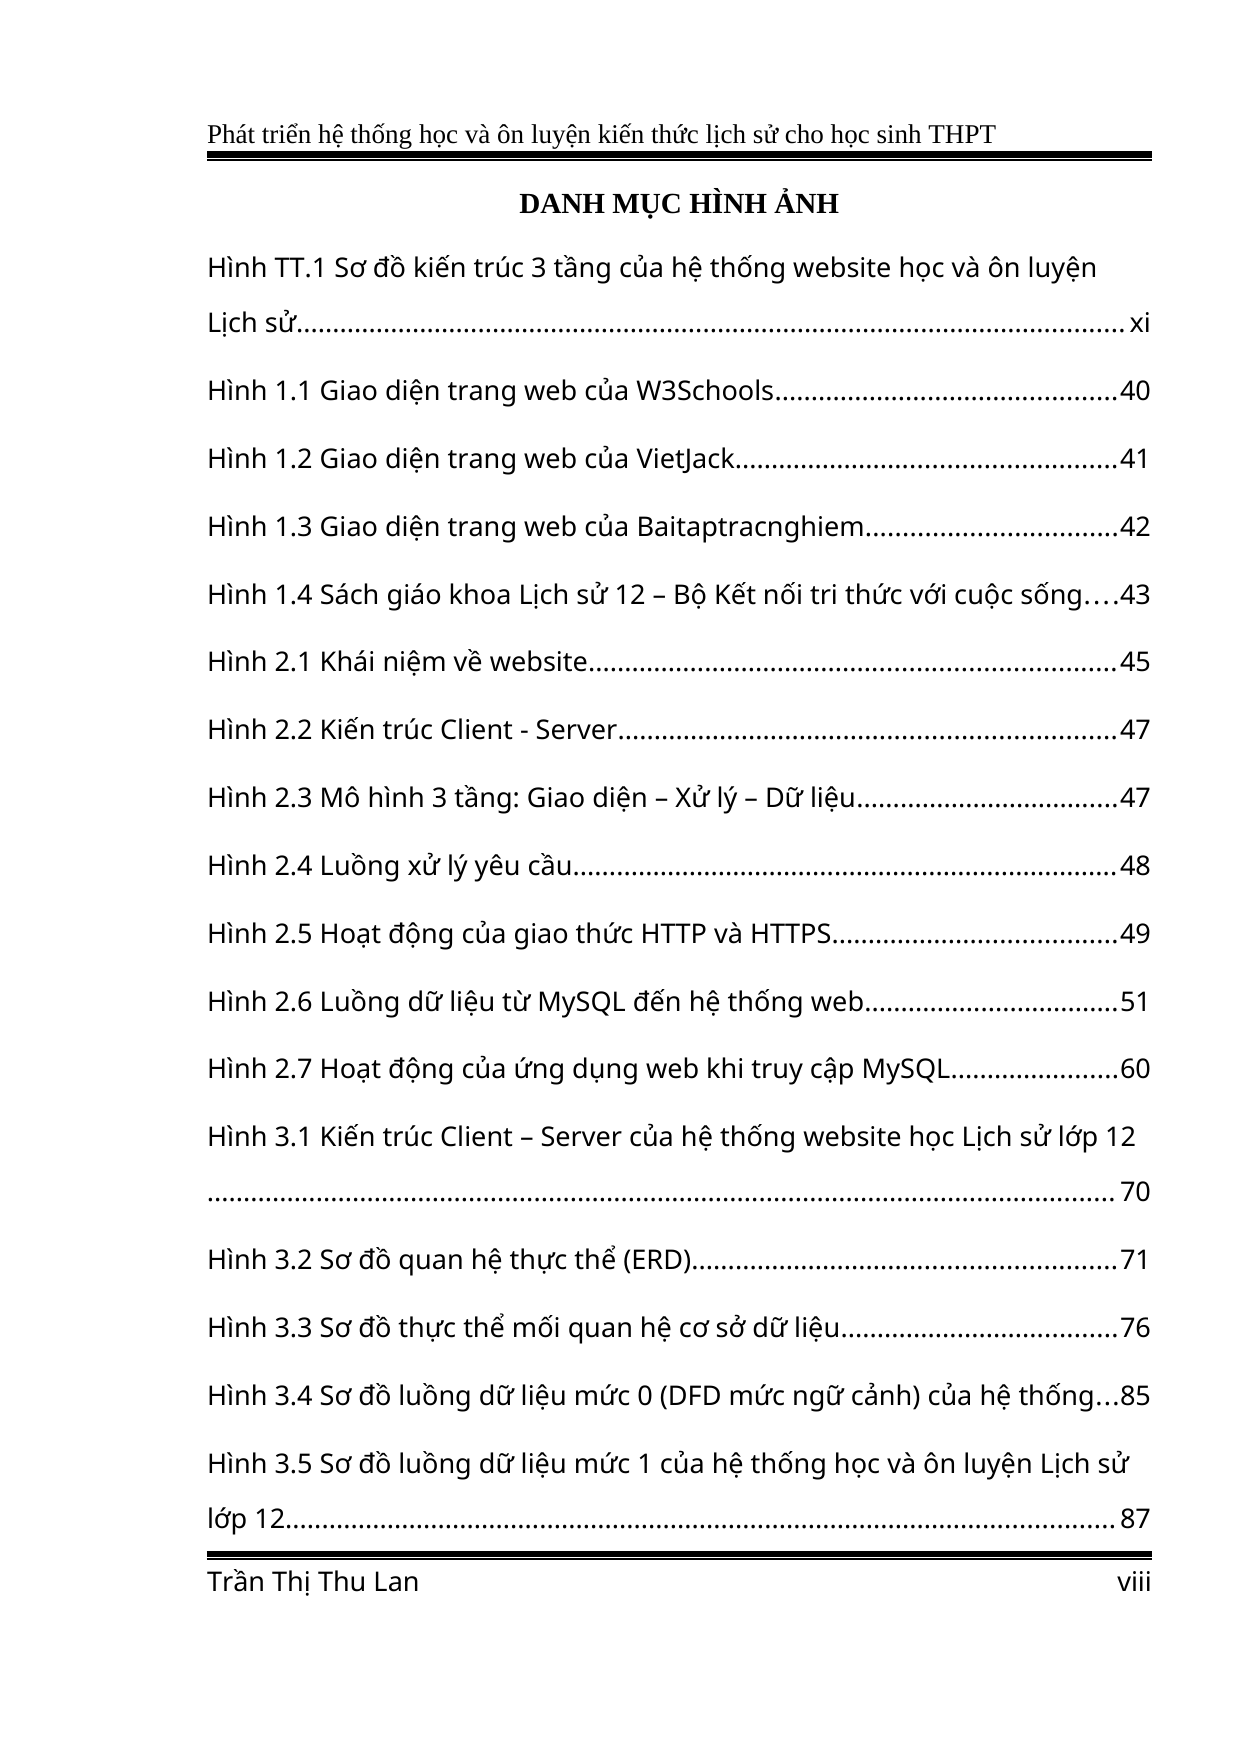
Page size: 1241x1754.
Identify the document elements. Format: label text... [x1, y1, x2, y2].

text Hình 1.1 Giao diện trang web của W3Schools 40 [207, 372, 1152, 408]
text Hình 3.3 Sơ đồ thực thể mối quan hệ cơ sở dữ liệu 76 [207, 1308, 1152, 1345]
text Hình 3.1 Kiến trúc Client – Server của hệ thống website học Lịch sử lớp 12 70 [207, 1118, 1152, 1210]
text Hình 2.2 Kiến trúc Client - Server 47 [207, 711, 1152, 748]
text Hình 1.4 Sách giáo khoa Lịch sử 12 – Bộ Kết nối tri thức với cuộc sống 43 [207, 575, 1152, 612]
text Hình 2.7 Hoạt động của ứng dụng web khi truy cập MySQL 60 [207, 1050, 1152, 1087]
text Hình 2.1 Khái niệm về website 45 [207, 643, 1152, 680]
text Hình 2.6 Luồng dữ liệu từ MySQL đến hệ thống web 51 [207, 982, 1152, 1019]
text DANH MỤC HÌNH ẢNH [207, 186, 1152, 219]
text Hình 1.3 Giao diện trang web của Baitaptracnghiem 42 [207, 507, 1152, 544]
text Hình 2.5 Hoạt động của giao thức HTTP và HTTPS 49 [207, 914, 1152, 951]
text Hình 3.4 Sơ đồ luồng dữ liệu mức 0 (DFD mức ngữ cảnh) của hệ thống 85 [207, 1376, 1152, 1413]
text Hình 1.2 Giao diện trang web của VietJack 41 [207, 439, 1152, 476]
text Hình 3.5 Sơ đồ luồng dữ liệu mức 1 của hệ thống học và ôn luyện Lịch sử lớp 12 87 [207, 1444, 1152, 1536]
text Hình TT.1 Sơ đồ kiến trúc 3 tầng của hệ thống website học và ôn luyện Lịch sử xi [207, 248, 1152, 341]
text Hình 3.2 Sơ đồ quan hệ thực thể (ERD) 71 [207, 1241, 1152, 1278]
text Hình 2.3 Mô hình 3 tầng: Giao diện – Xử lý – Dữ liệu 47 [207, 778, 1152, 815]
text Hình 2.4 Luồng xử lý yêu cầu 48 [207, 846, 1152, 883]
